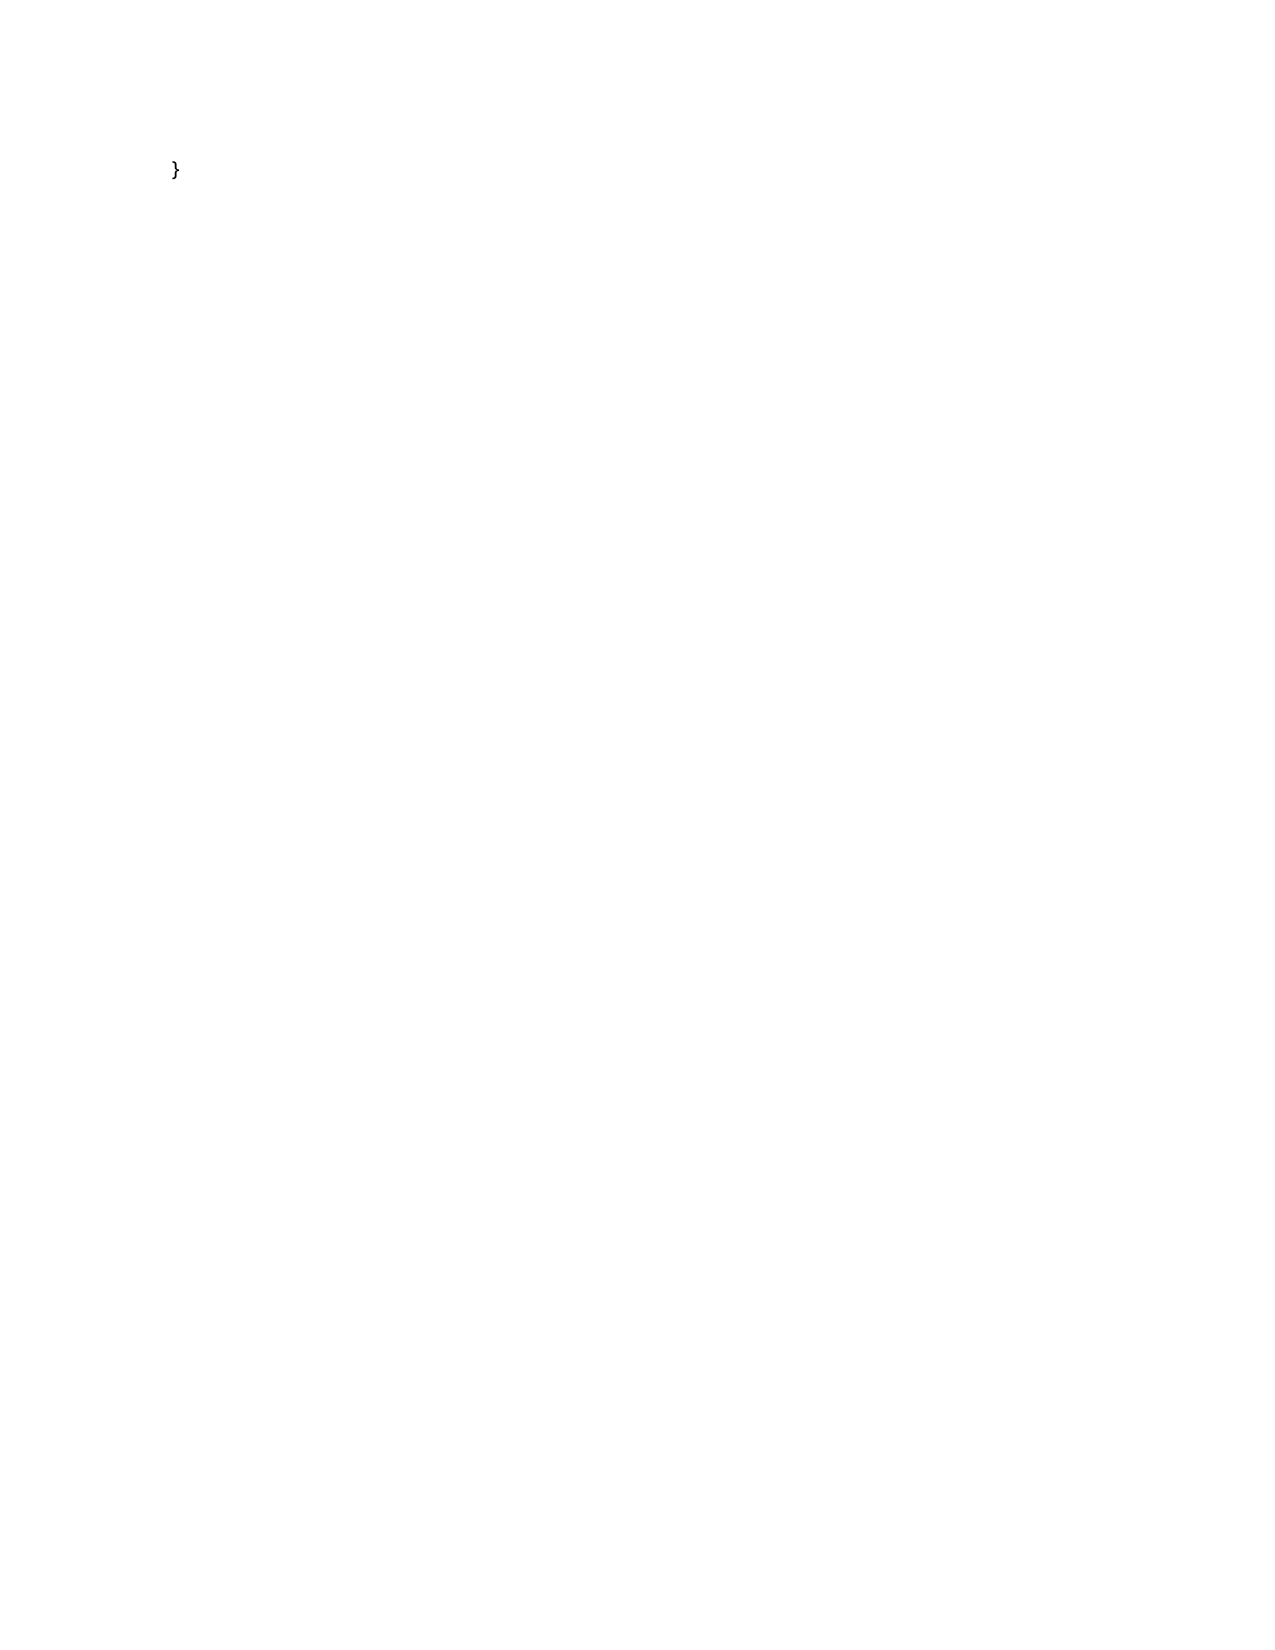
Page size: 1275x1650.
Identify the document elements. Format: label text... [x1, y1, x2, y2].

list } [150, 154, 1200, 183]
